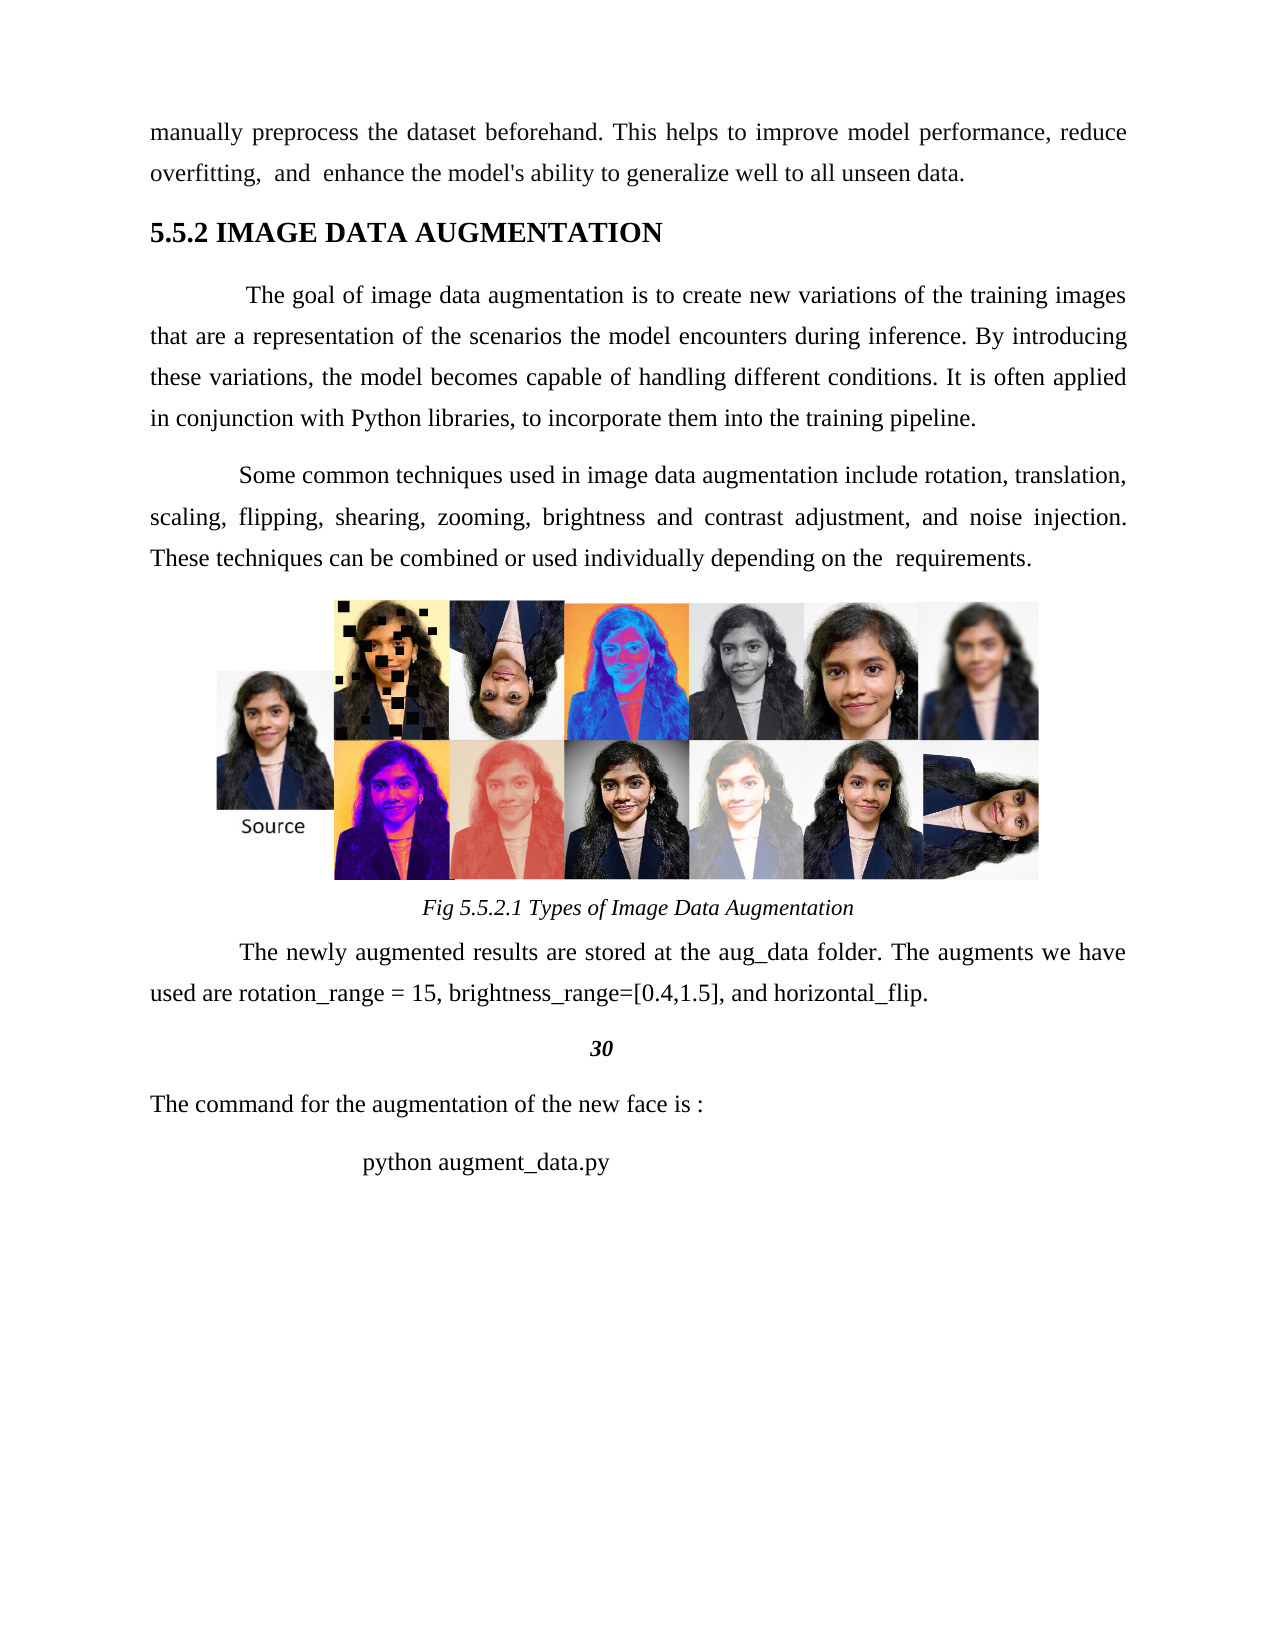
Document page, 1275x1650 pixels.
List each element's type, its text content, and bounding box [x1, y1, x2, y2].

text The newly augmented results are stored at the aug_data folder. The augments we have used are rotation_range = 15, brightness_range=[0.4,1.5], and horizontal_flip. [150, 937, 1128, 1006]
text 5.5.2 IMAGE DATA AUGMENTATION [150, 216, 1128, 249]
text It allows you to generate augmented images during model training, eliminating the need to manually preprocess the dataset beforehand. This helps to improve model performance, reduce overfitting, and enhance the model's ability to generalize well to all unseen data. [150, 146, 1128, 187]
text python augment_data.py [150, 1147, 1128, 1175]
text The command for the augmentation of the new face is : [150, 1089, 1128, 1118]
text Some common techniques used in image data augmentation include rotation, translation, scaling, flipping, shearing, zooming, brightness and contrast adjustment, and noise injection. These techniques can be combined or used individually depending on the requirements. [150, 461, 1128, 571]
text 30 [150, 1035, 1128, 1061]
text The goal of image data augmentation is to create new variations of the training images that are a representation of the scenarios the model encounters during inference. By introducing these variations, the model becomes capable of handling different conditions. It is often applied in conjunction with Python libraries, to incorporate them into the training pipeline. [150, 280, 1128, 432]
picture [216, 600, 1039, 882]
text Fig 5.5.2.1 Types of Image Data Augmentation [29, 894, 1247, 920]
